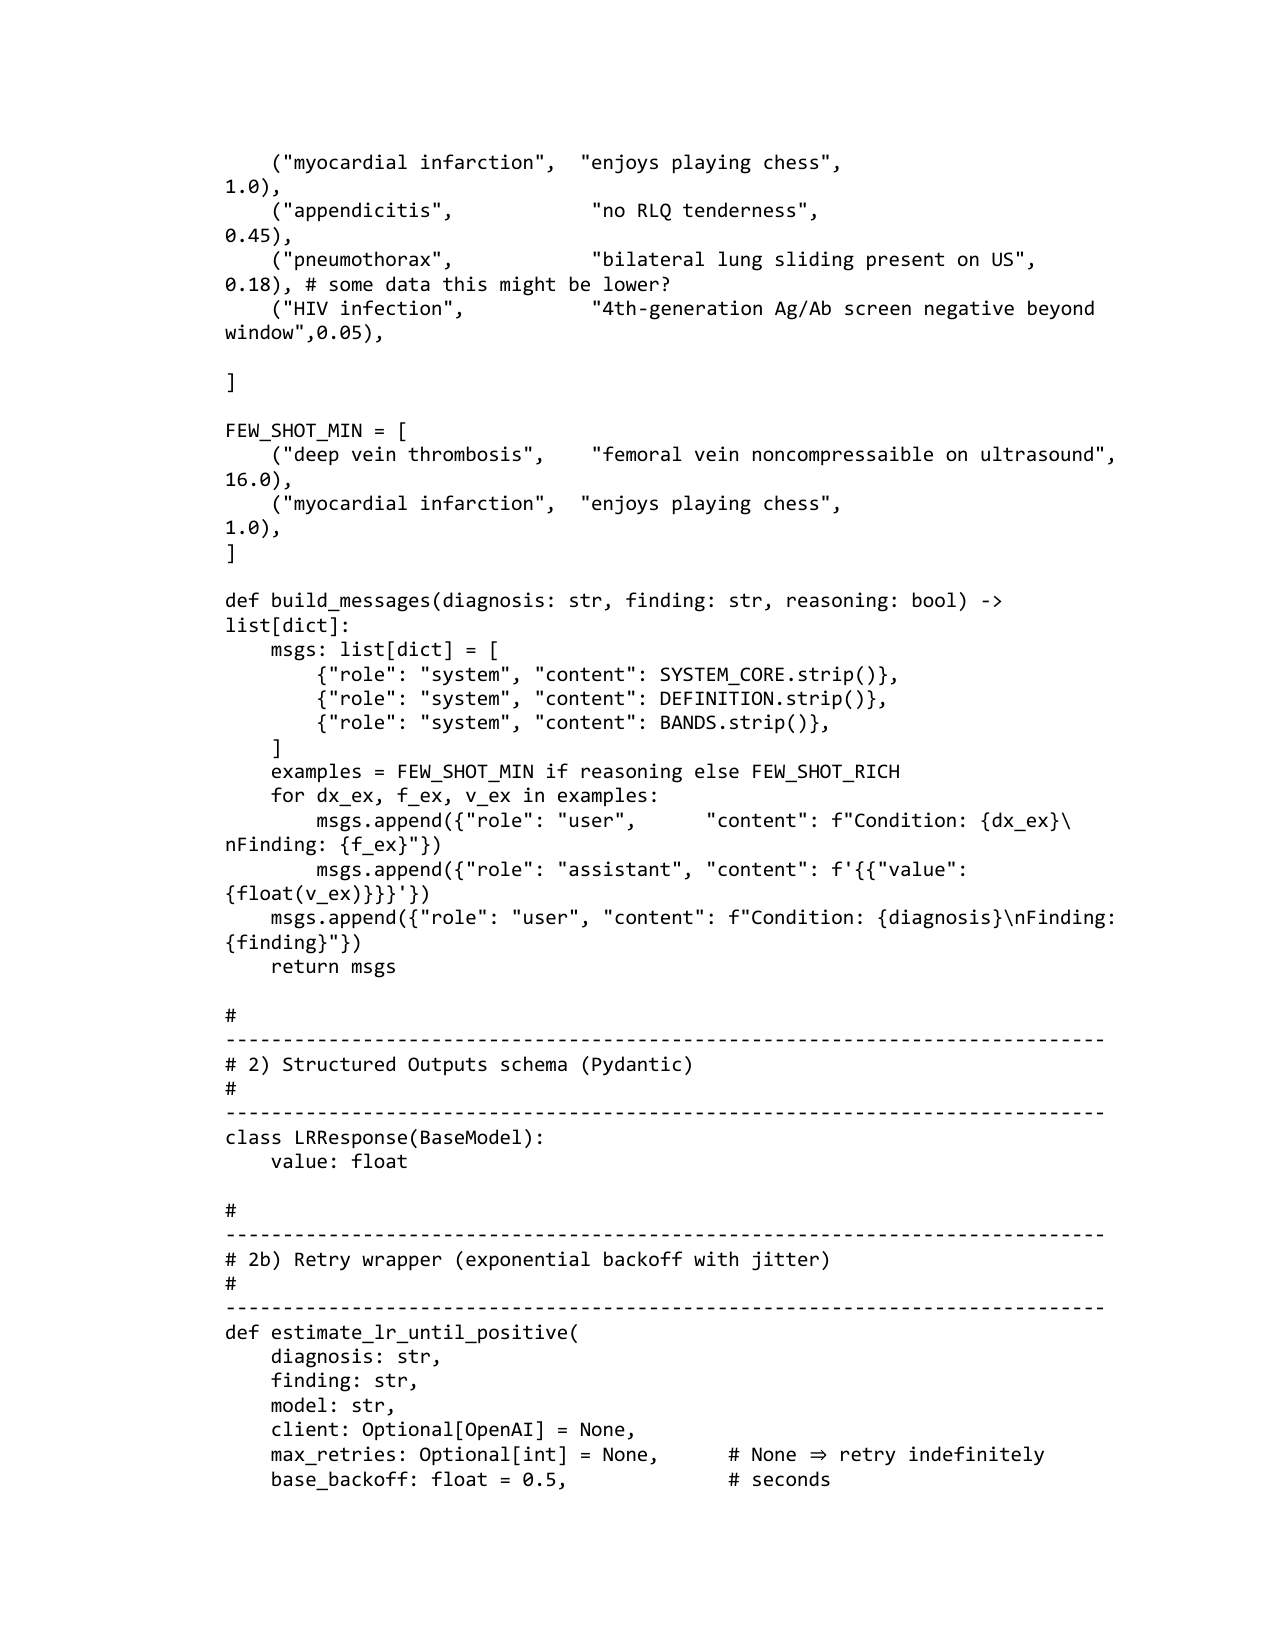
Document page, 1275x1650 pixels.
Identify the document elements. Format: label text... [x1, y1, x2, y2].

text def build_messages(diagnosis: str, finding: str, reasoning: bool) -> list[dict]: [225, 589, 1125, 637]
text ] [225, 369, 1125, 394]
text ("appendicitis", "no RLQ tenderness", 0.45), [225, 199, 1125, 247]
text {"role": "system", "content": DEFINITION.strip()}, [225, 686, 1125, 711]
text class LRResponse(BaseModel): [225, 1125, 1125, 1149]
text ("deep vein thrombosis", "femoral vein noncompressaible on ultrasound", 16.0), [225, 442, 1125, 491]
text finding: str, [225, 1369, 1125, 1393]
text {"role": "system", "content": BANDS.strip()}, [225, 711, 1125, 735]
text examples = FEW_SHOT_MIN if reasoning else FEW_SHOT_RICH [225, 759, 1125, 784]
text diagnosis: str, [225, 1344, 1125, 1369]
text FEW_SHOT_MIN = [ [225, 418, 1125, 442]
text ("HIV infection", "4th‑generation Ag/Ab screen negative beyond window",0.05), [225, 296, 1125, 345]
text msgs: list[dict] = [ [225, 637, 1125, 662]
text ("pneumothorax", "bilateral lung sliding present on US", 0.18), # some data this might be lower? [225, 247, 1125, 296]
text for dx_ex, f_ex, v_ex in examples: [225, 784, 1125, 808]
text msgs.append({"role": "user", "content": f"Condition: {dx_ex}\nFinding: {f_ex}"}) [225, 808, 1125, 857]
text msgs.append({"role": "assistant", "content": f'{{"value": {float(v_ex)}}}'}) [225, 857, 1125, 906]
text model: str, [225, 1393, 1125, 1417]
text return msgs [225, 954, 1125, 979]
text # ----------------------------------------------------------------------------- [225, 1003, 1125, 1052]
text max_retries: Optional[int] = None, # None ⇒ retry indefinitely [225, 1442, 1125, 1467]
text {"role": "system", "content": SYSTEM_CORE.strip()}, [225, 662, 1125, 686]
text msgs.append({"role": "user", "content": f"Condition: {diagnosis}\nFinding: {finding}"}) [225, 906, 1125, 954]
text ] [225, 735, 1125, 759]
text ("myocardial infarction", "enjoys playing chess", 1.0), [225, 491, 1125, 540]
text value: float [225, 1149, 1125, 1174]
text ("myocardial infarction", "enjoys playing chess", 1.0), [225, 150, 1125, 199]
text # ----------------------------------------------------------------------------- [225, 1271, 1125, 1320]
text # ----------------------------------------------------------------------------- [225, 1198, 1125, 1247]
text client: Optional[OpenAI] = None, [225, 1417, 1125, 1442]
text # 2b) Retry wrapper (exponential backoff with jitter) [225, 1247, 1125, 1271]
text # ----------------------------------------------------------------------------- [225, 1076, 1125, 1125]
text def estimate_lr_until_positive( [225, 1320, 1125, 1344]
text ] [225, 540, 1125, 564]
text base_backoff: float = 0.5, # seconds [225, 1467, 1125, 1491]
text # 2) Structured Outputs schema (Pydantic) [225, 1052, 1125, 1076]
